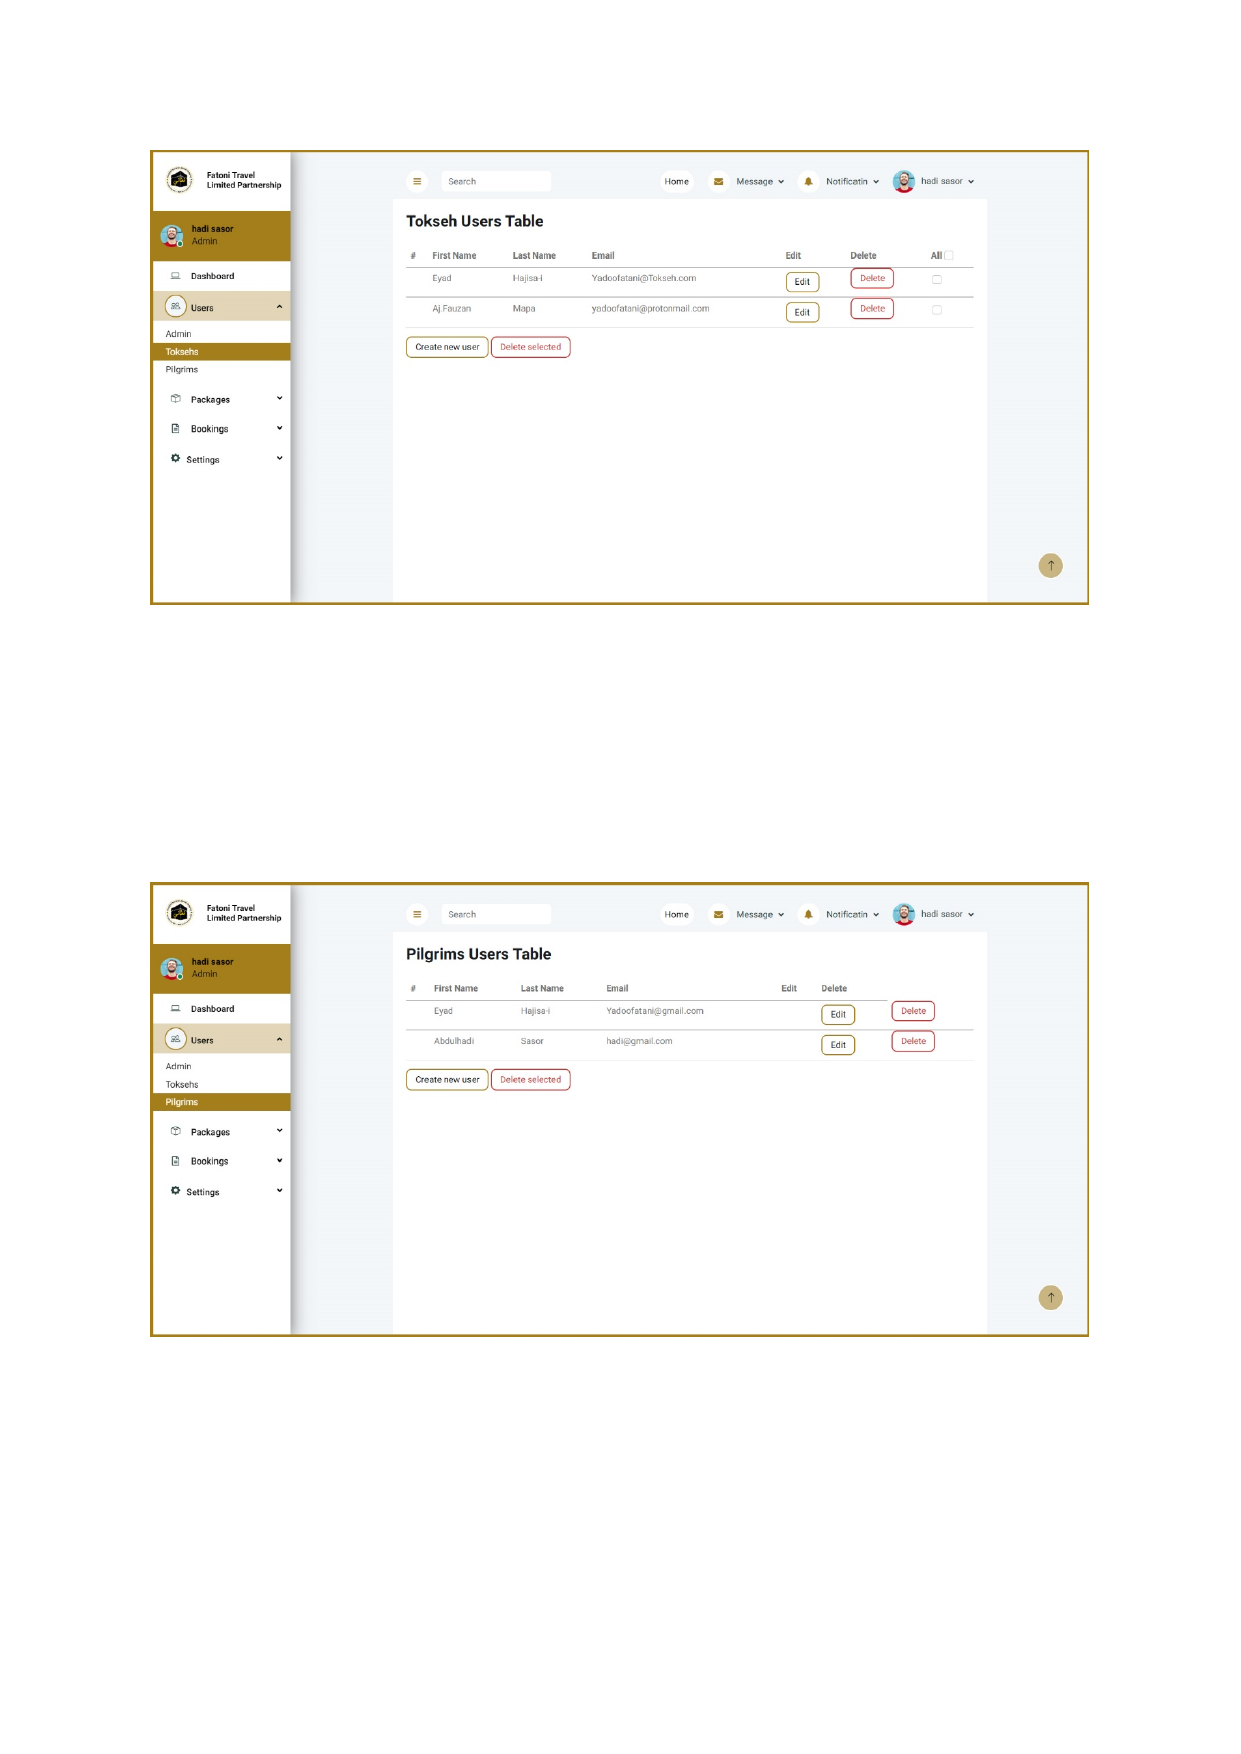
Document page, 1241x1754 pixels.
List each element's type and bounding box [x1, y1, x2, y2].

picture [150, 882, 1089, 1337]
picture [150, 150, 1089, 605]
